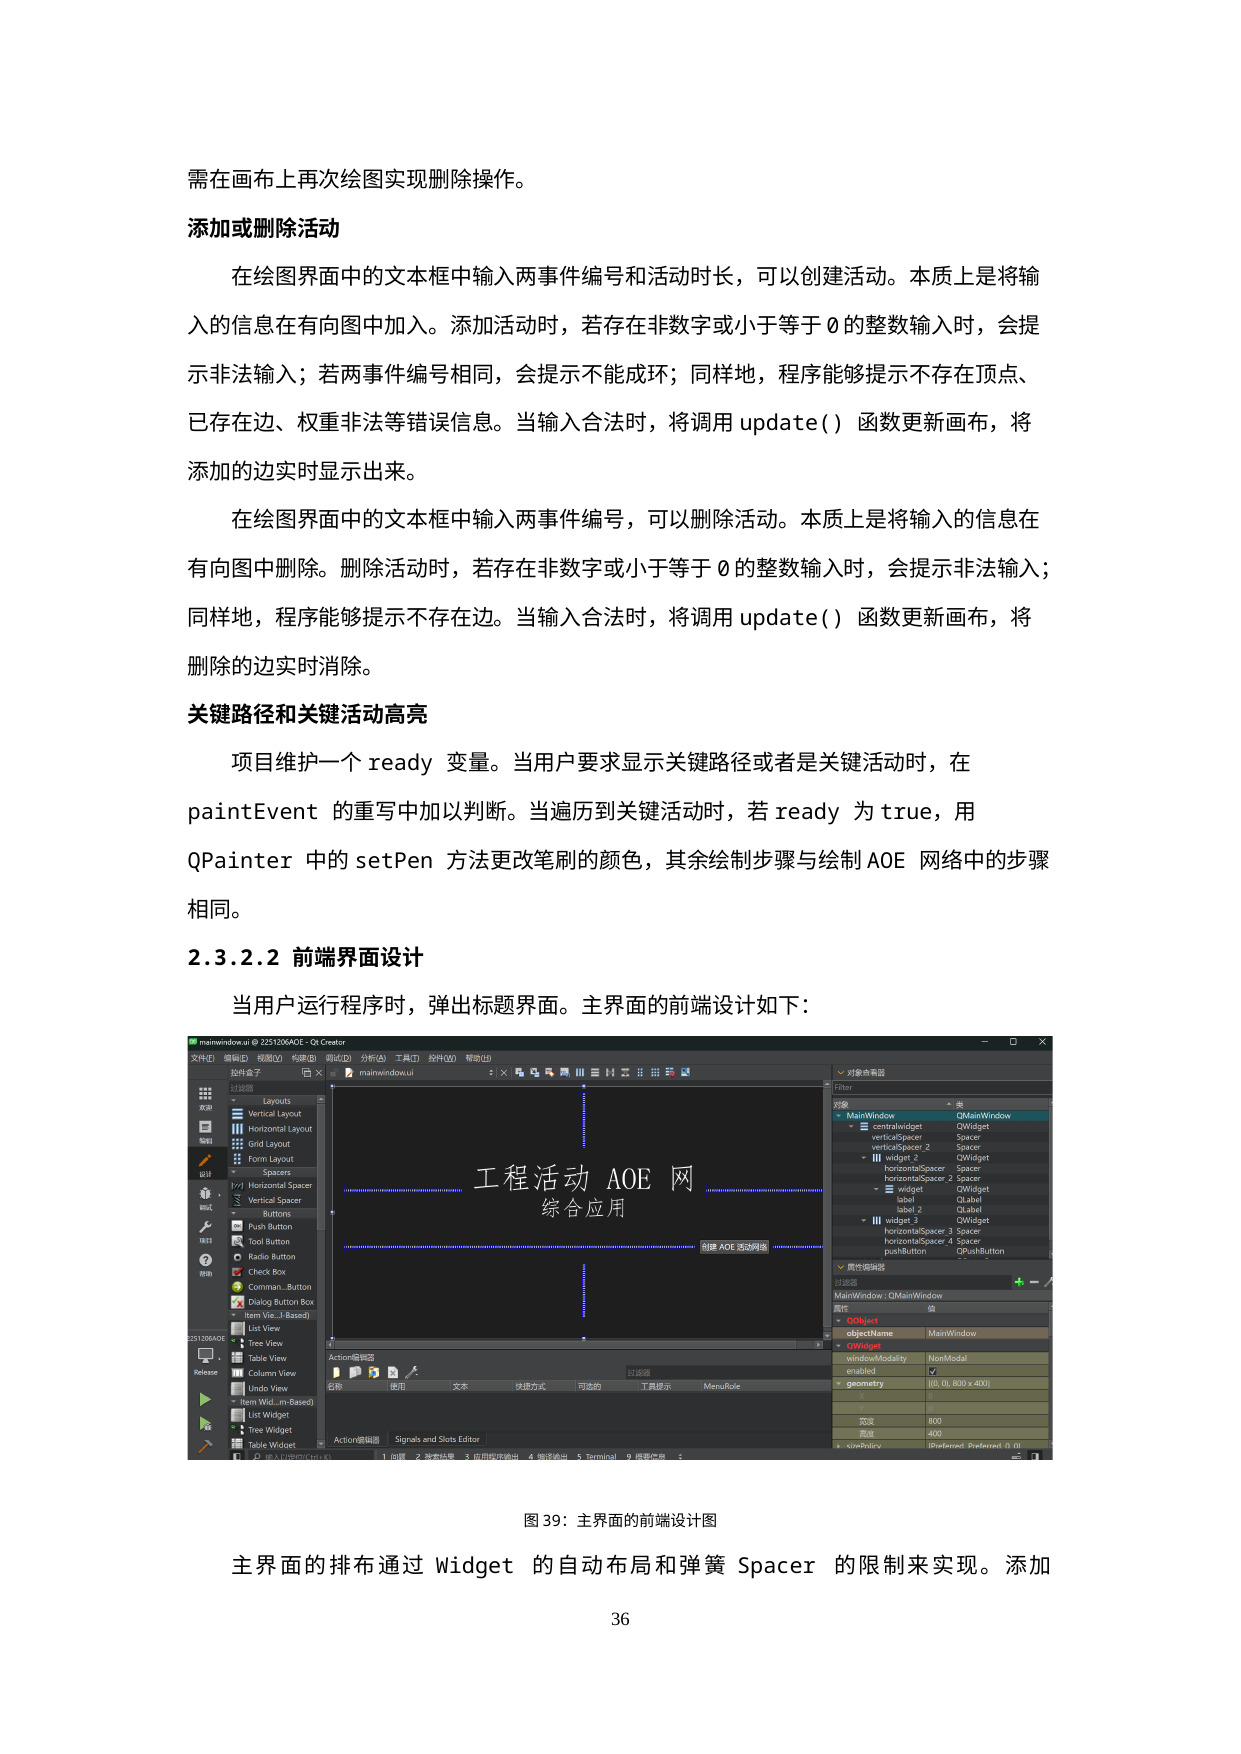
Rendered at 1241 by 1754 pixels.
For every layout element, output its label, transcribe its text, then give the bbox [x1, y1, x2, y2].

text 添加或删除活动 [187, 210, 1053, 243]
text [187, 162, 1053, 194]
text 图39：主界面的前端设计图 [187, 1504, 1053, 1536]
text 2.3.2.2 前端界面设计 [187, 939, 1053, 972]
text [187, 1548, 1053, 1580]
picture [187, 1036, 1053, 1460]
text 在绘图界面中的文本框中输入两事件编号，可以删除活动。本质上是将输入的信息在有向图中删除。删除活动时，若存在非数字或小于等于0的整数输入时，会提示非法输入；同样地，程序能够提示不存在边。当输入合法时，将调用 update() 函数更新画布，将删除的边实时消除。 [187, 502, 1053, 681]
text 在绘图界面中的文本框中输入两事件编号和活动时长，可以创建活动。本质上是将输入的信息在有向图中加入。添加活动时，若存在非数字或小于等于0的整数输入时，会提示非法输入；若两事件编号相同，会提示不能成环；同样地，程序能够提示不存在顶点、已存在边、权重非法等错误信息。当输入合法时，将调用 update() 函数更新画布，将添加的边实时显示出来。 [187, 259, 1053, 486]
text 项目维护一个 ready 变量。当用户要求显示关键路径或者是关键活动时，在 paintEvent 的重写中加以判断。当遍历到关键活动时，若 ready 为 true，用 QPainter 中的 setPen 方法更改笔刷的颜色，其余绘制步骤与绘制 AOE 网络中的步骤相同。 [187, 745, 1053, 924]
text 关键路径和关键活动高亮 [187, 697, 1053, 729]
text 当用户运行程序时，弹出标题界面。主界面的前端设计如下： [187, 988, 1053, 1020]
